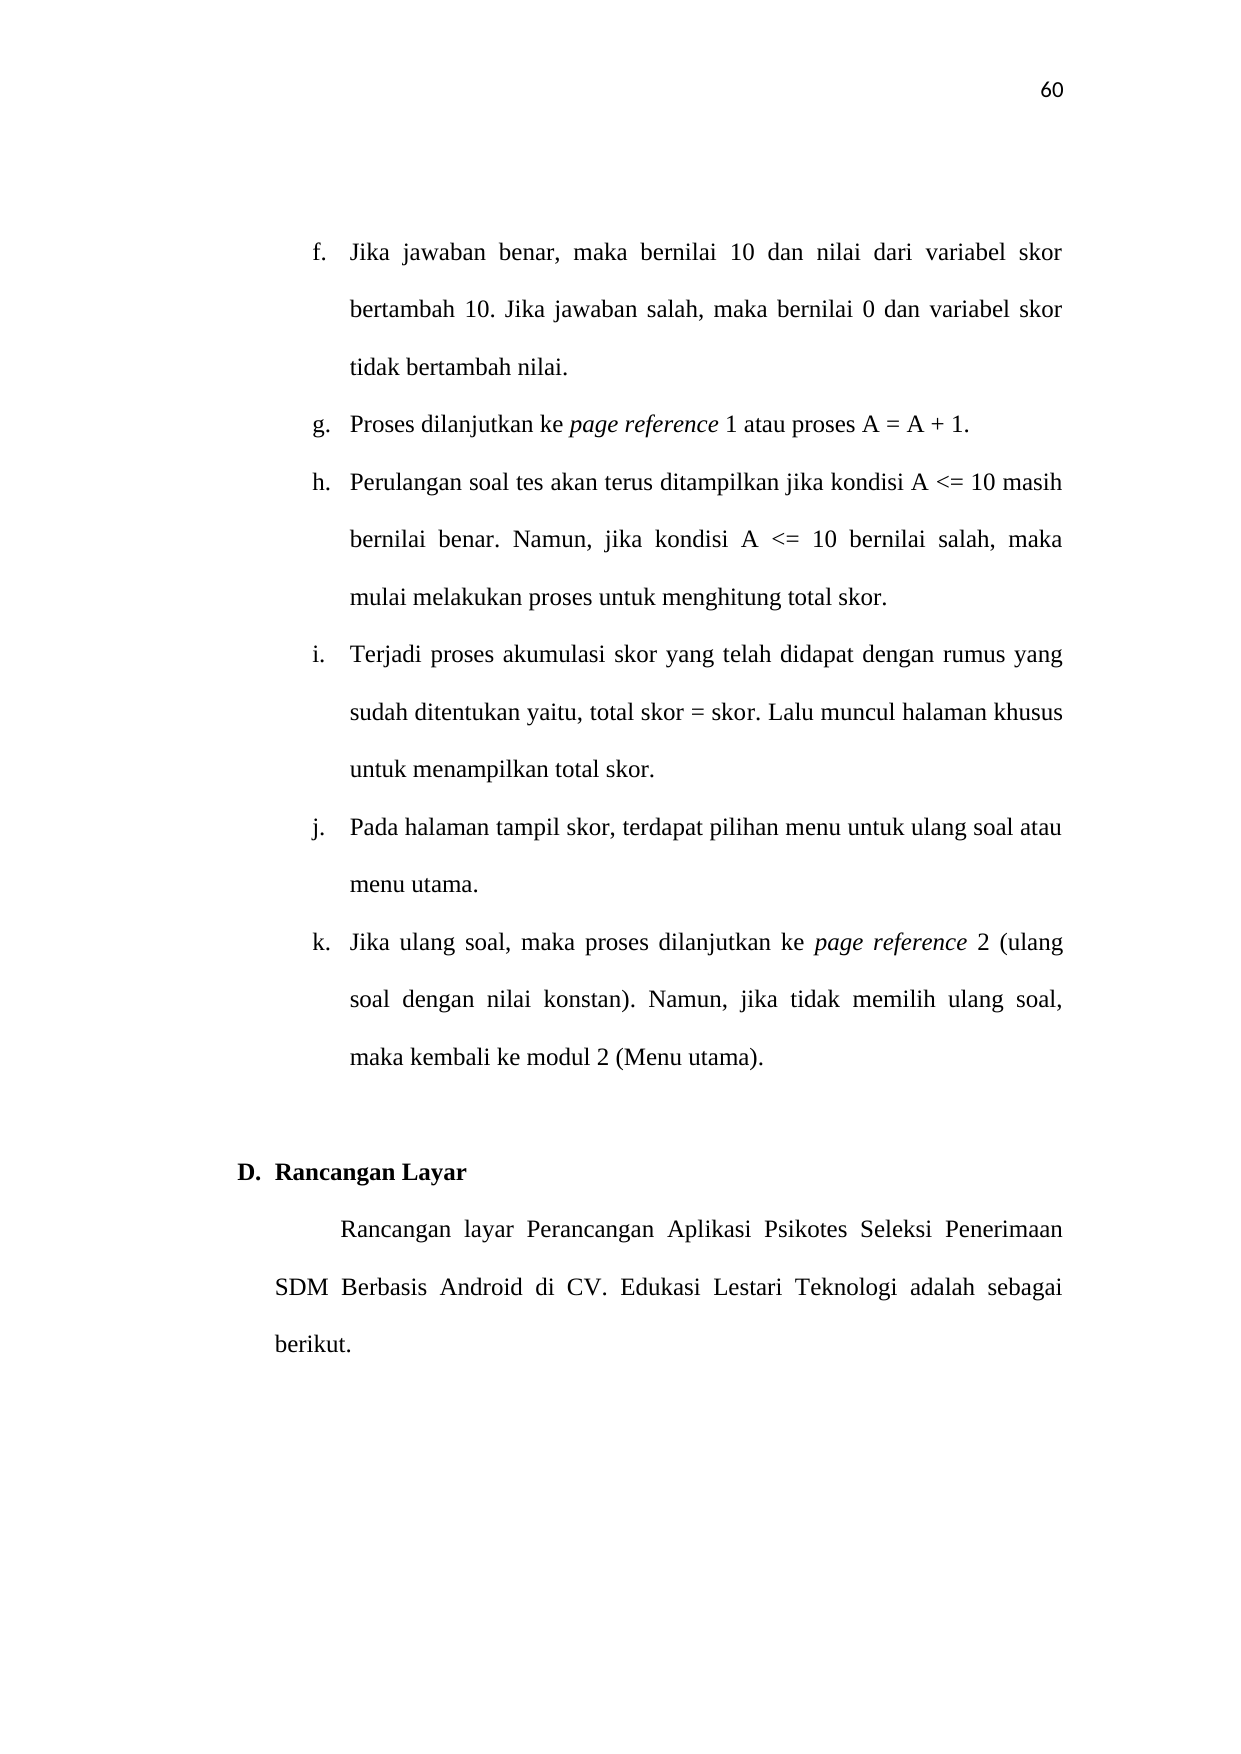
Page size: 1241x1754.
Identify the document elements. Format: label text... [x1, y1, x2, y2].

list Jika ulang soal, maka proses dilanjutkan ke page reference 2 (ulang soal dengan nilai konstan). Namun, jika tidak memilih ulang soal, maka kembali ke modul 2 (Menu utama). [312, 927, 1063, 1071]
list Proses dilanjutkan ke page reference 1 atau proses A = A + 1. [312, 409, 1063, 438]
list Pada halaman tampil skor, terdapat pilihan menu untuk ulang soal atau menu utama. [312, 812, 1063, 898]
list Rancangan layar Perancangan Aplikasi Psikotes Seleksi Penerimaan SDM Berbasis Android di CV. Edukasi Lestari Teknologi adalah sebagai berikut. [274, 1214, 1063, 1358]
list Terjadi proses akumulasi skor yang telah didapat dengan rumus yang sudah ditentukan yaitu, total skor = skor. Lalu muncul halaman khusus untuk menampilkan total skor. [312, 639, 1063, 783]
list Jika jawaban benar, maka bernilai 10 dan nilai dari variabel skor bertambah 10. Jika jawaban salah, maka bernilai 0 dan variabel skor tidak bertambah nilai. [312, 237, 1063, 381]
list Rancangan Layar [237, 1157, 1063, 1186]
list Perulangan soal tes akan terus ditampilkan jika kondisi A <= 10 masih bernilai benar. Namun, jika kondisi A <= 10 bernilai salah, maka mulai melakukan proses untuk menghitung total skor. [312, 467, 1063, 611]
